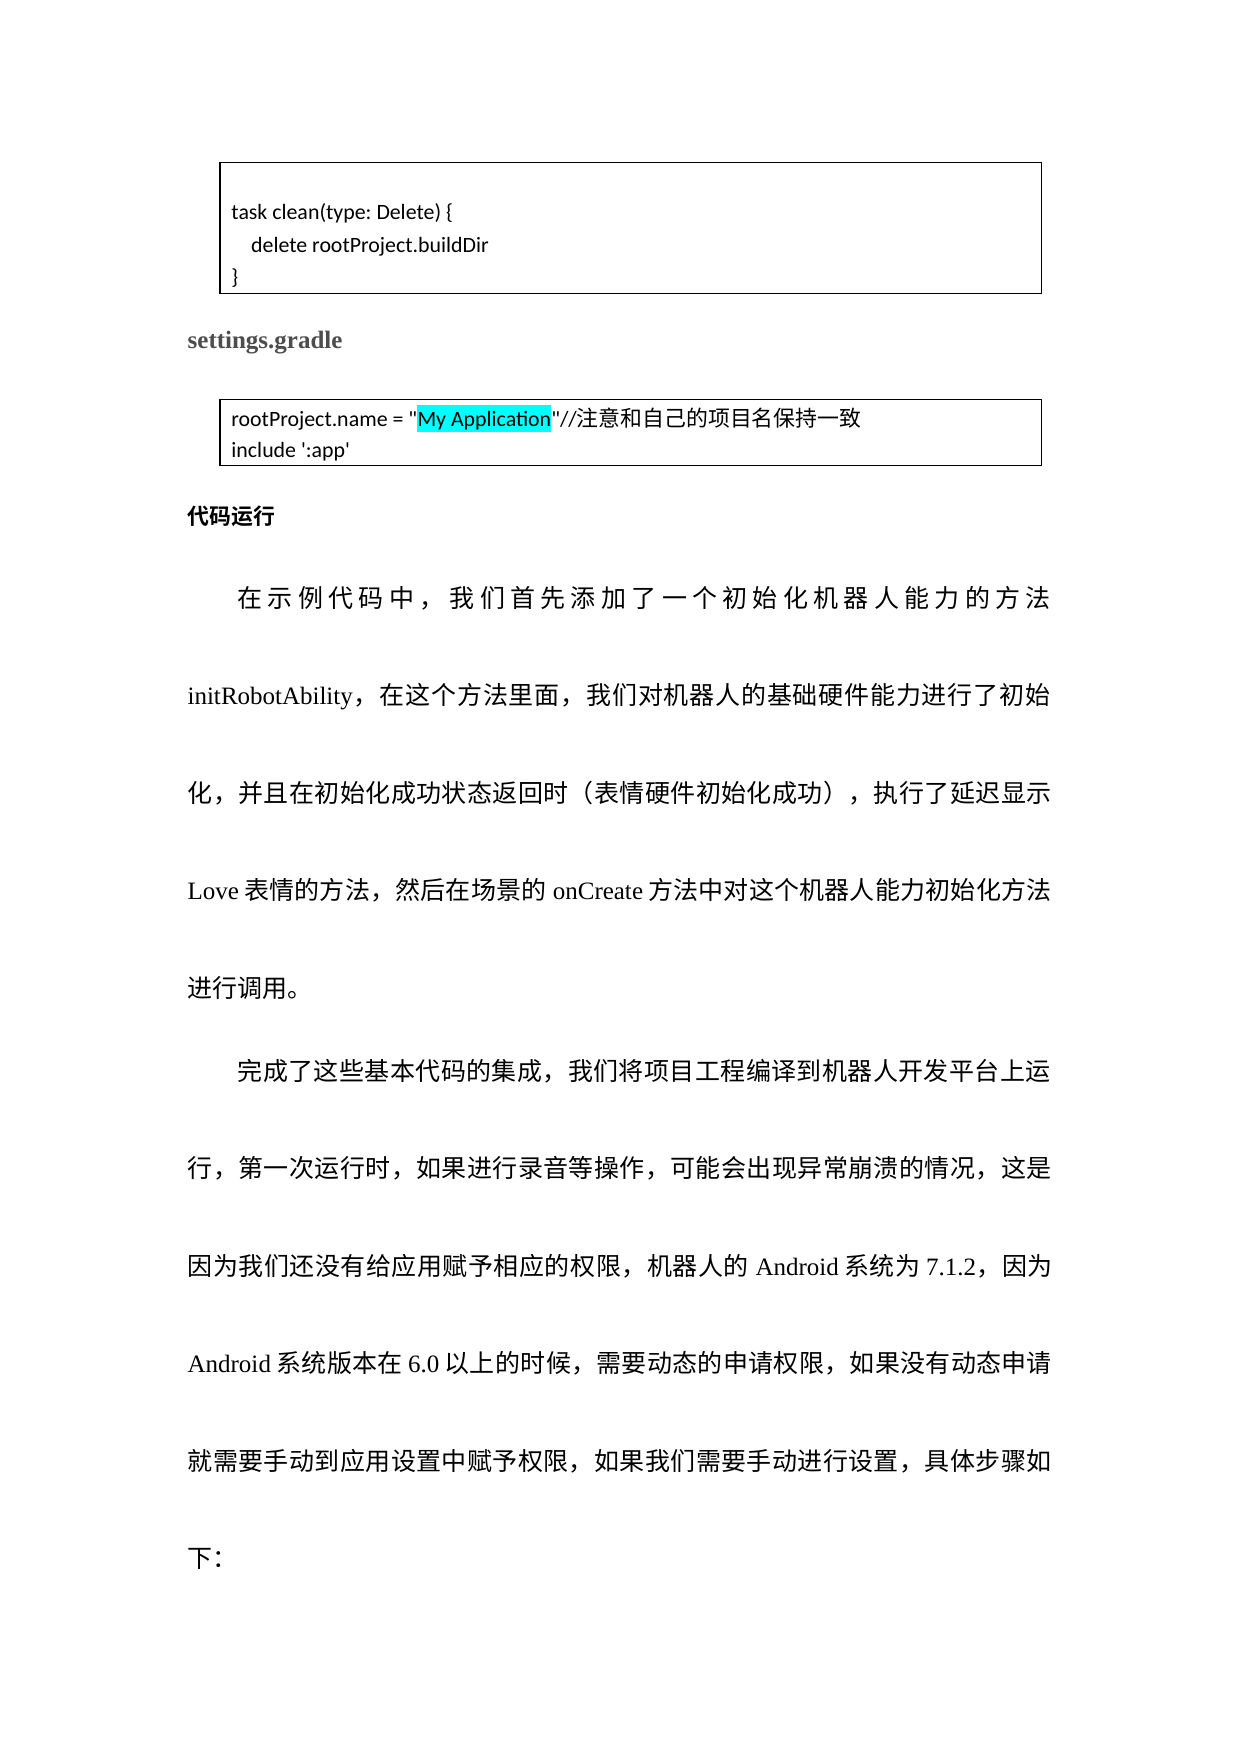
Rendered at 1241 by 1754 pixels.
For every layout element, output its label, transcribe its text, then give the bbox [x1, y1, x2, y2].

list 完成了这些基本代码的集成，我们将项目工程编译到机器人开发平台上运行，第一次运行时，如果进行录音等操作，可能会出现异常崩溃的情况，这是因为我们还没有给应用赋予相应的权限，机器人的Android系统为7.1.2，因为Android系统版本在6.0以上的时候，需要动态的申请权限，如果没有动态申请就需要手动到应用设置中赋予权限，如果我们需要手动进行设置，具体步骤如下： [187, 1037, 1053, 1589]
list 在示例代码中，我们首先添加了一个初始化机器人能力的方法initRobotAbility，在这个方法里面，我们对机器人的基础硬件能力进行了初始化，并且在初始化成功状态返回时（表情硬件初始化成功），执行了延迟显示Love表情的方法，然后在场景的onCreate方法中对这个机器人能力初始化方法进行调用。 [187, 564, 1053, 1019]
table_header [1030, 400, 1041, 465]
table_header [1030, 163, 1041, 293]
list settings.gradle [187, 323, 1053, 356]
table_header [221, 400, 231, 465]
text 代码运行 [187, 499, 1053, 531]
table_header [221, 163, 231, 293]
